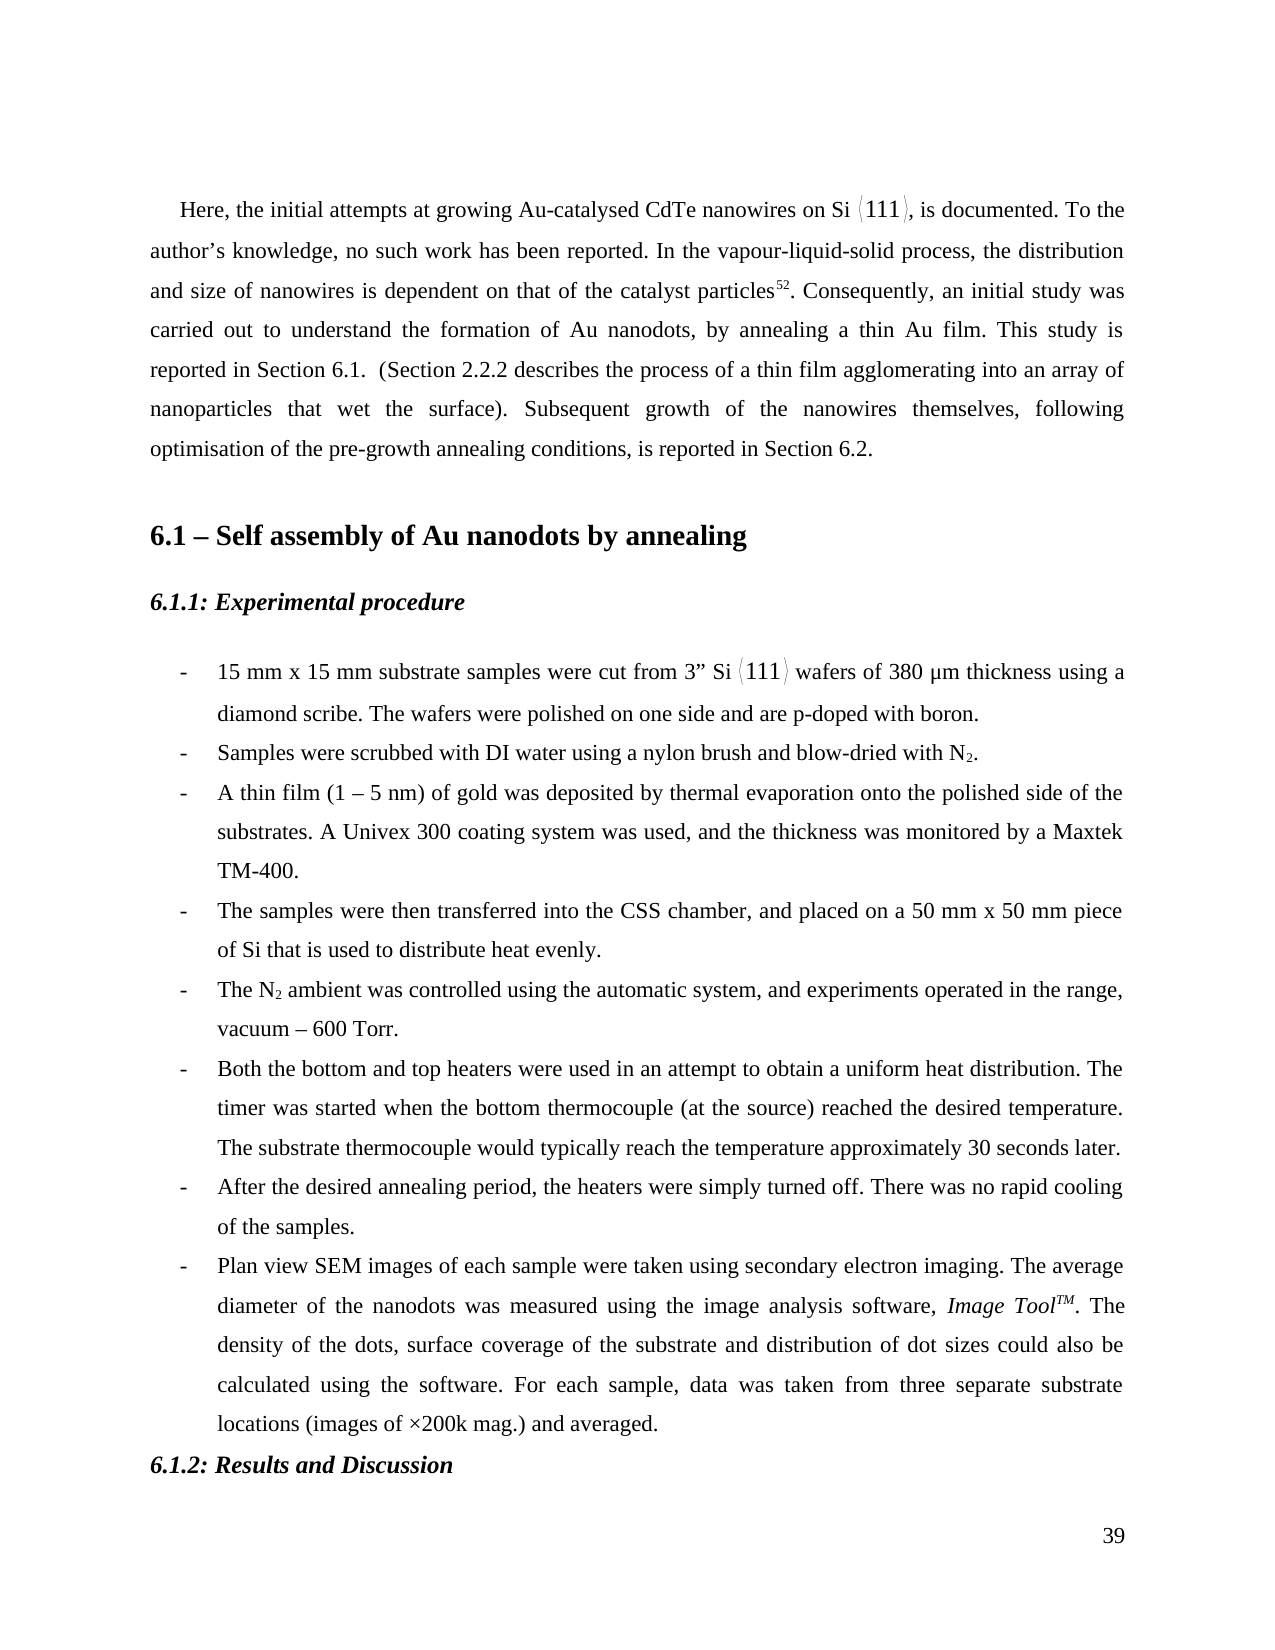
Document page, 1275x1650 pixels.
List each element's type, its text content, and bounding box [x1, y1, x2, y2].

text 6.1.1: Experimental procedure [150, 587, 1125, 616]
list 15 mm x 15 mm substrate samples were cut from 3” Si wafers of 380 μm thickness using a diamond scribe. The wafers were polished on one side and are p-doped with boron. [179, 656, 1125, 726]
list Samples were scrubbed with DI water using a nylon brush and blow-dried with N2. [179, 739, 1125, 765]
list Plan view SEM images of each sample were taken using secondary electron imaging. The average diameter of the nanodots was measured using the image analysis software, Image ToolTM. The density of the dots, surface coverage of the substrate and distribution of dot sizes could also be calculated using the software. For each sample, data was taken from three separate substrate locations (images of ×200k mag.) and averaged. [179, 1252, 1125, 1437]
list The N2 ambient was controlled using the automatic system, and experiments operated in the range, vacuum – 600 Torr. [179, 976, 1125, 1042]
text 6.1 – Self assembly of Au nanodots by annealing [150, 518, 1125, 552]
text 6.1.2: Results and Discussion [150, 1450, 1125, 1478]
list Both the bottom and top heaters were used in an attempt to obtain a uniform heat distribution. The timer was started when the bottom thermocouple (at the source) reached the desired temperature. The substrate thermocouple would typically reach the temperature approximately 30 seconds later. [179, 1055, 1125, 1160]
text Here, the initial attempts at growing Au-catalysed CdTe nanowires on Si , is documented. To the author’s knowledge, no such work has been reported. In the vapour-liquid-solid process, the distribution and size of nanowires is dependent on that of the catalyst particles52. Consequently, an initial study was carried out to understand the formation of Au nanodots, by annealing a thin Au film. This study is reported in Section 6.1. (Section 2.2.2 describes the process of a thin film agglomerating into an array of nanoparticles that wet the surface). Subsequent growth of the nanowires themselves, following optimisation of the pre-growth annealing conditions, is reported in Section 6.2. [150, 194, 1125, 461]
list The samples were then transferred into the CSS chamber, and placed on a 50 mm x 50 mm piece of Si that is used to distribute heat evenly. [179, 897, 1125, 963]
list After the desired annealing period, the heaters were simply turned off. There was no rapid cooling of the samples. [179, 1173, 1125, 1239]
list A thin film (1 – 5 nm) of gold was deposited by thermal evaporation onto the polished side of the substrates. A Univex 300 coating system was used, and the thickness was monitored by a Maxtek TM-400. [179, 778, 1125, 884]
